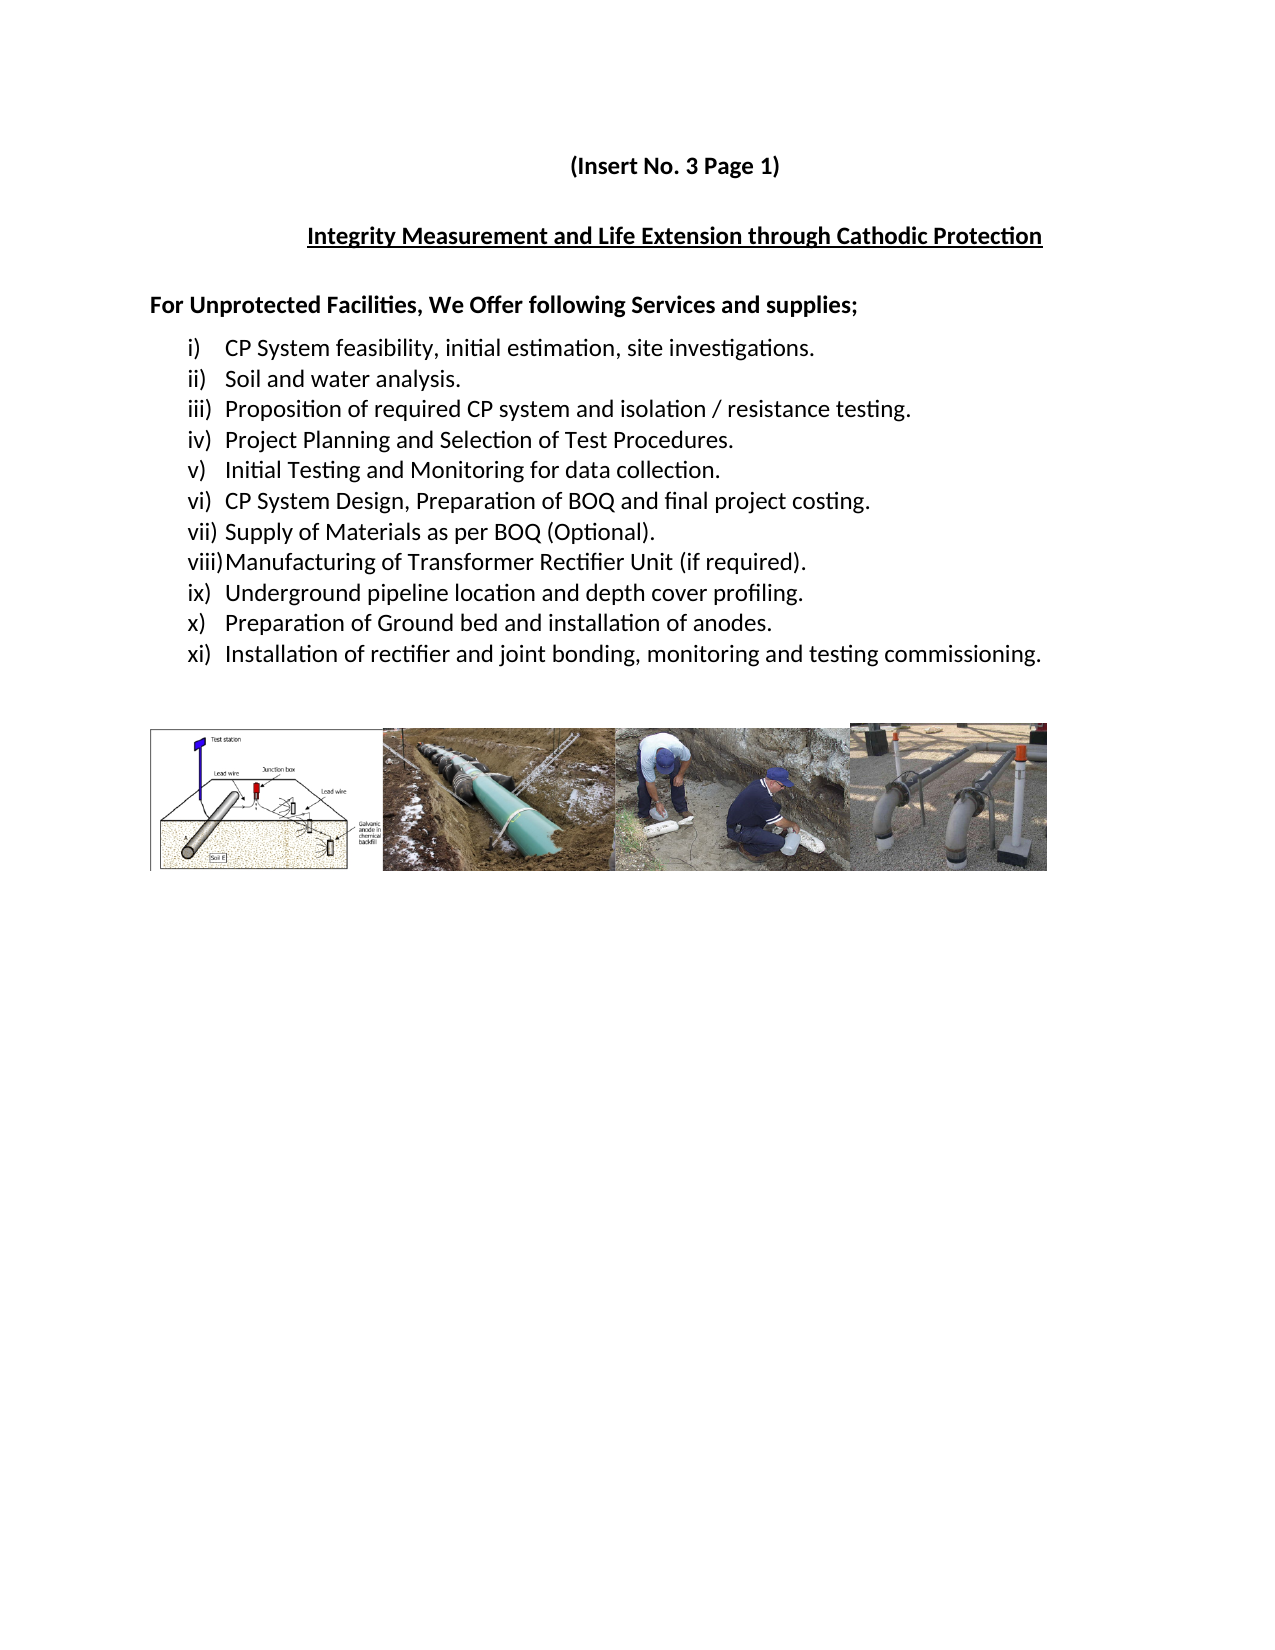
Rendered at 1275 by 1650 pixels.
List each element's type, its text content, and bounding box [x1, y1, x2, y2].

list Preparation of Ground bed and installation of anodes. [187, 607, 1125, 638]
list Project Planning and Selection of Test Procedures. [187, 424, 1125, 455]
list Soil and water analysis. [187, 363, 1125, 394]
list Installation of rectifier and joint bonding, monitoring and testing commissioning. [187, 638, 1125, 668]
list CP System Design, Preparation of BOQ and final project costing. [187, 485, 1125, 516]
text For Unprotected Facilities, We Offer following Services and supplies; [150, 284, 1125, 320]
list (Insert No. 3 Page 1) [225, 150, 1125, 181]
list Underground pipeline location and depth cover profiling. [187, 577, 1125, 607]
list Manufacturing of Transformer Rectifier Unit (if required). [187, 546, 1125, 577]
picture [150, 723, 1047, 871]
list Initial Testing and Monitoring for data collection. [187, 455, 1125, 485]
list Integrity Measurement and Life Extension through Cathodic Protection [225, 220, 1125, 251]
list Proposition of required CP system and isolation / resistance testing. [187, 394, 1125, 424]
list CP System feasibility, initial estimation, site investigations. [187, 333, 1125, 363]
list Supply of Materials as per BOQ (Optional). [187, 516, 1125, 546]
